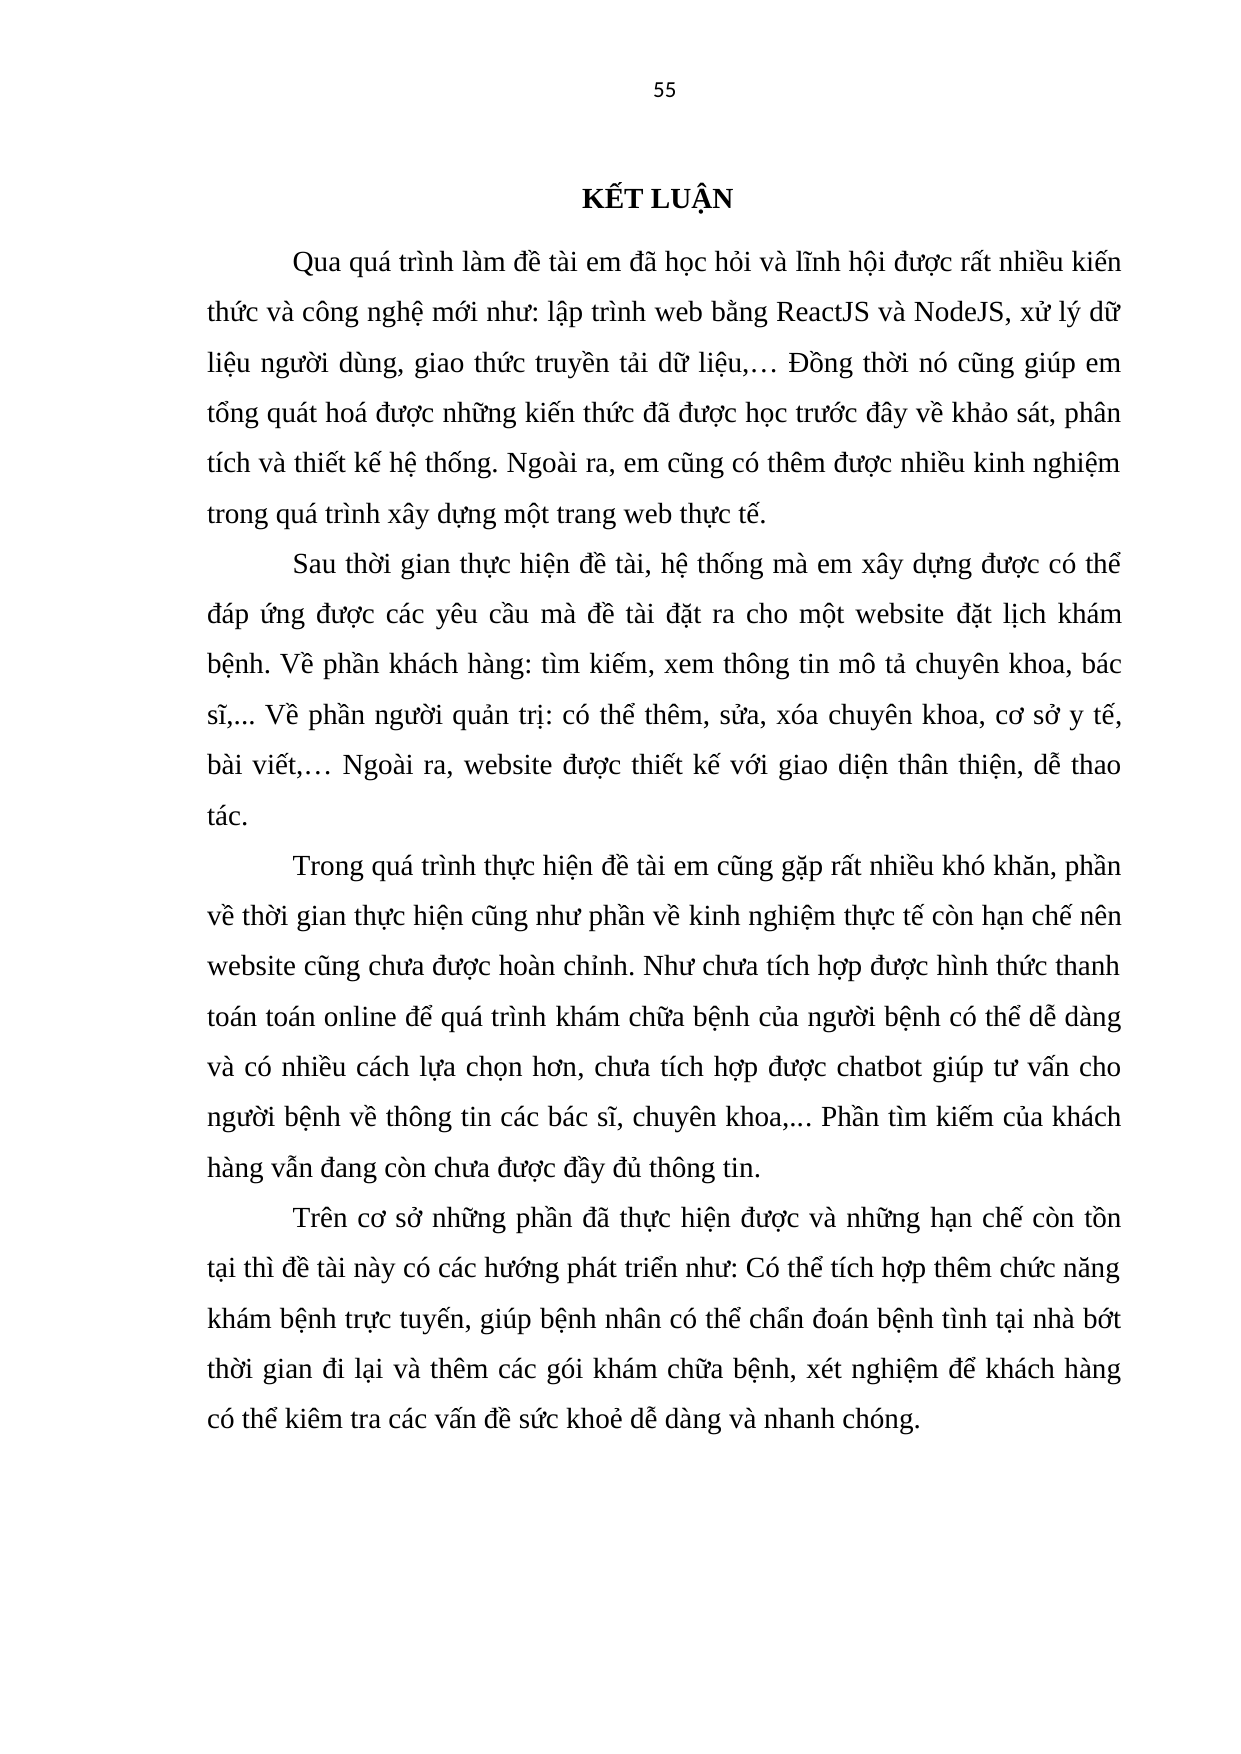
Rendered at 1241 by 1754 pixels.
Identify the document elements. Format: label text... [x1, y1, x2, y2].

text Sau thời gian thực hiện đề tài, hệ thống mà em xây dựng được có thể đáp ứng được các yêu cầu mà đề tài đặt ra cho một website đặt lịch khám bệnh. Về phần khách hàng: tìm kiếm, xem thông tin mô tả chuyên khoa, bác sĩ,... Về phần người quản trị: có thể thêm, sửa, xóa chuyên khoa, cơ sở y tế, bài viết,… Ngoài ra, website được thiết kế với giao diện thân thiện, dễ thao tác. [207, 546, 1122, 831]
text Trên cơ sở những phần đã thực hiện được và những hạn chế còn tồn tại thì đề tài này có các hướng phát triển như: Có thể tích hợp thêm chức năng khám bệnh trực tuyến, giúp bệnh nhân có thể chẩn đoán bệnh tình tại nhà bớt thời gian đi lại và thêm các gói khám chữa bệnh, xét nghiệm để khách hàng có thể kiêm tra các vấn đề sức khoẻ dễ dàng và nhanh chóng. [207, 1200, 1122, 1435]
text Trong quá trình thực hiện đề tài em cũng gặp rất nhiều khó khăn, phần về thời gian thực hiện cũng như phần về kinh nghiệm thực tế còn hạn chế nên website cũng chưa được hoàn chỉnh. Như chưa tích hợp được hình thức thanh toán toán online để quá trình khám chữa bệnh của người bệnh có thể dễ dàng và có nhiều cách lựa chọn hơn, chưa tích hợp được chatbot giúp tư vấn cho người bệnh về thông tin các bác sĩ, chuyên khoa,... Phần tìm kiếm của khách hàng vẫn đang còn chưa được đầy đủ thông tin. [207, 848, 1122, 1183]
text KẾT LUẬN [507, 181, 1122, 215]
list Qua quá trình làm đề tài em đã học hỏi và lĩnh hội được rất nhiều kiến thức và công nghệ mới như: lập trình web bằng ReactJS và NodeJS, xử lý dữ liệu người dùng, giao thức truyền tải dữ liệu,… Đồng thời nó cũng giúp em tổng quát hoá được những kiến thức đã được học trước đây về khảo sát, phân tích và thiết kế hệ thống. Ngoài ra, em cũng có thêm được nhiều kinh nghiệm trong quá trình xây dựng một trang web thực tế. [207, 244, 1122, 529]
